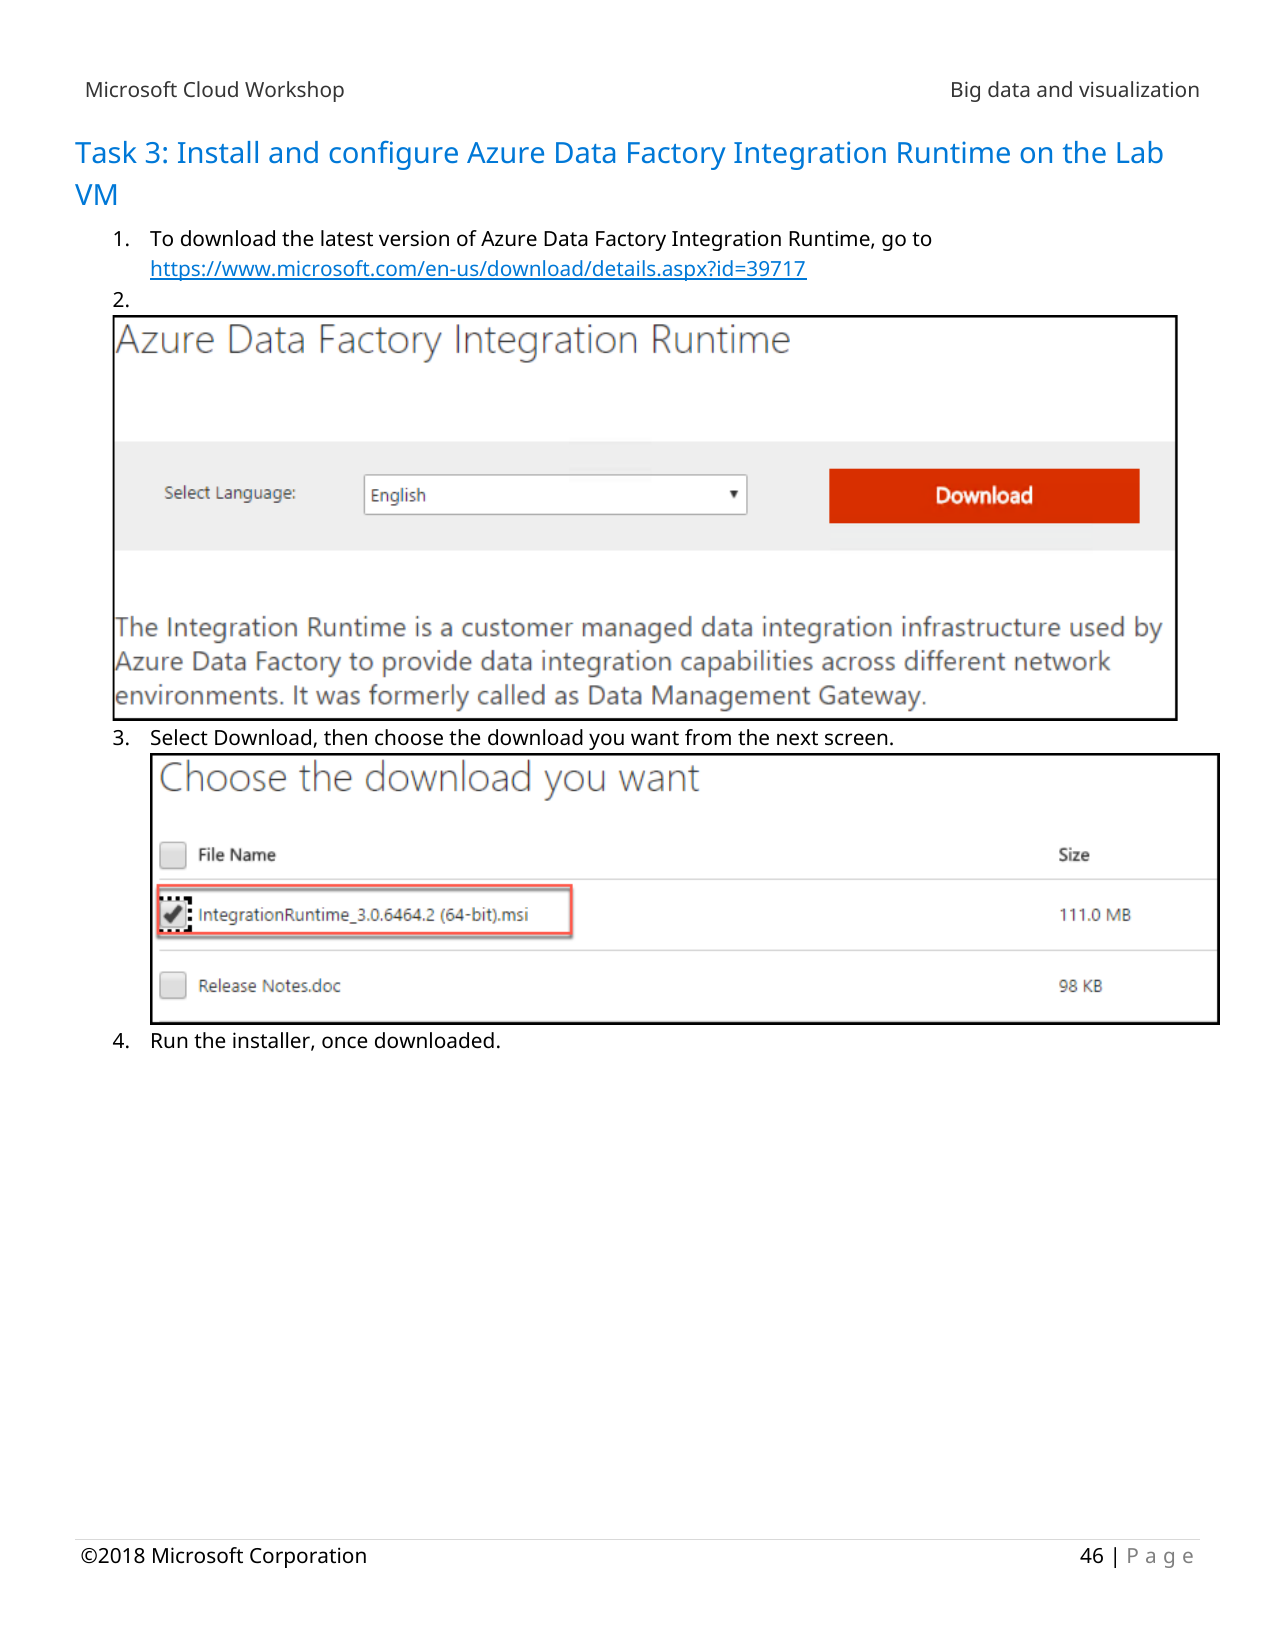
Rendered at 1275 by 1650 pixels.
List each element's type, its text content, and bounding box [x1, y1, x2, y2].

list Run the installer, once downloaded. [112, 1026, 1200, 1055]
picture [112, 315, 1178, 721]
picture [150, 753, 1220, 1025]
list To download the latest version of Azure Data Factory Integration Runtime, go to https://www.microsoft.com/en-us/download/details.aspx?id=39717 [112, 224, 1200, 283]
subtitle Task 3: Install and configure Azure Data Factory Integration Runtime on the Lab VM [75, 132, 1200, 214]
